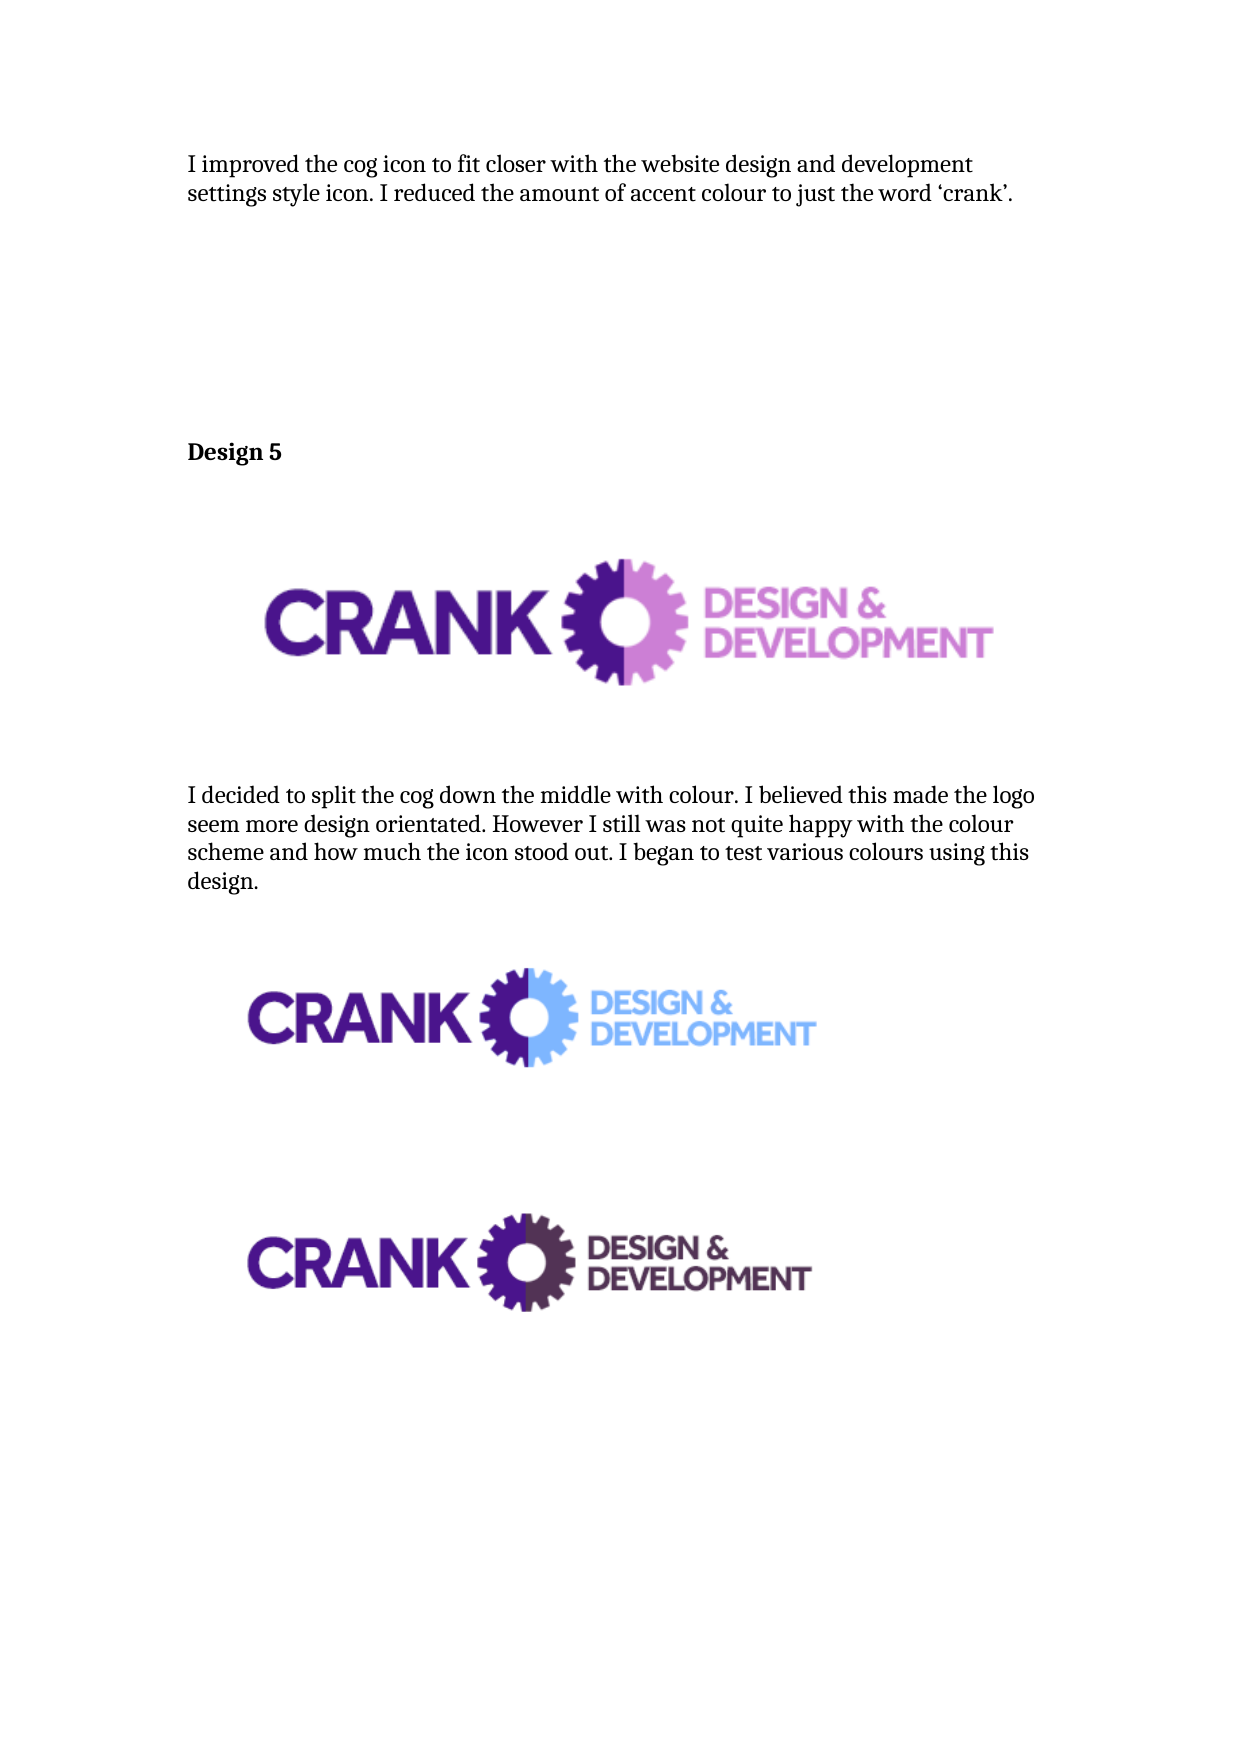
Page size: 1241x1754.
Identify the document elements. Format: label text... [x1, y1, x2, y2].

text I decided to split the cog down the middle with colour. I believed this made the logo seem more design orientated. However I still was not quite happy with the colour scheme and how much the icon stood out. I began to test various colours using this design. [187, 781, 1053, 896]
picture [187, 466, 1053, 781]
text I improved the cog icon to fit closer with the website design and development settings style icon. I reduced the amount of accent colour to just the word ‘crank’. [187, 150, 1053, 207]
picture [187, 895, 863, 1386]
text Design 5 [187, 437, 1053, 466]
